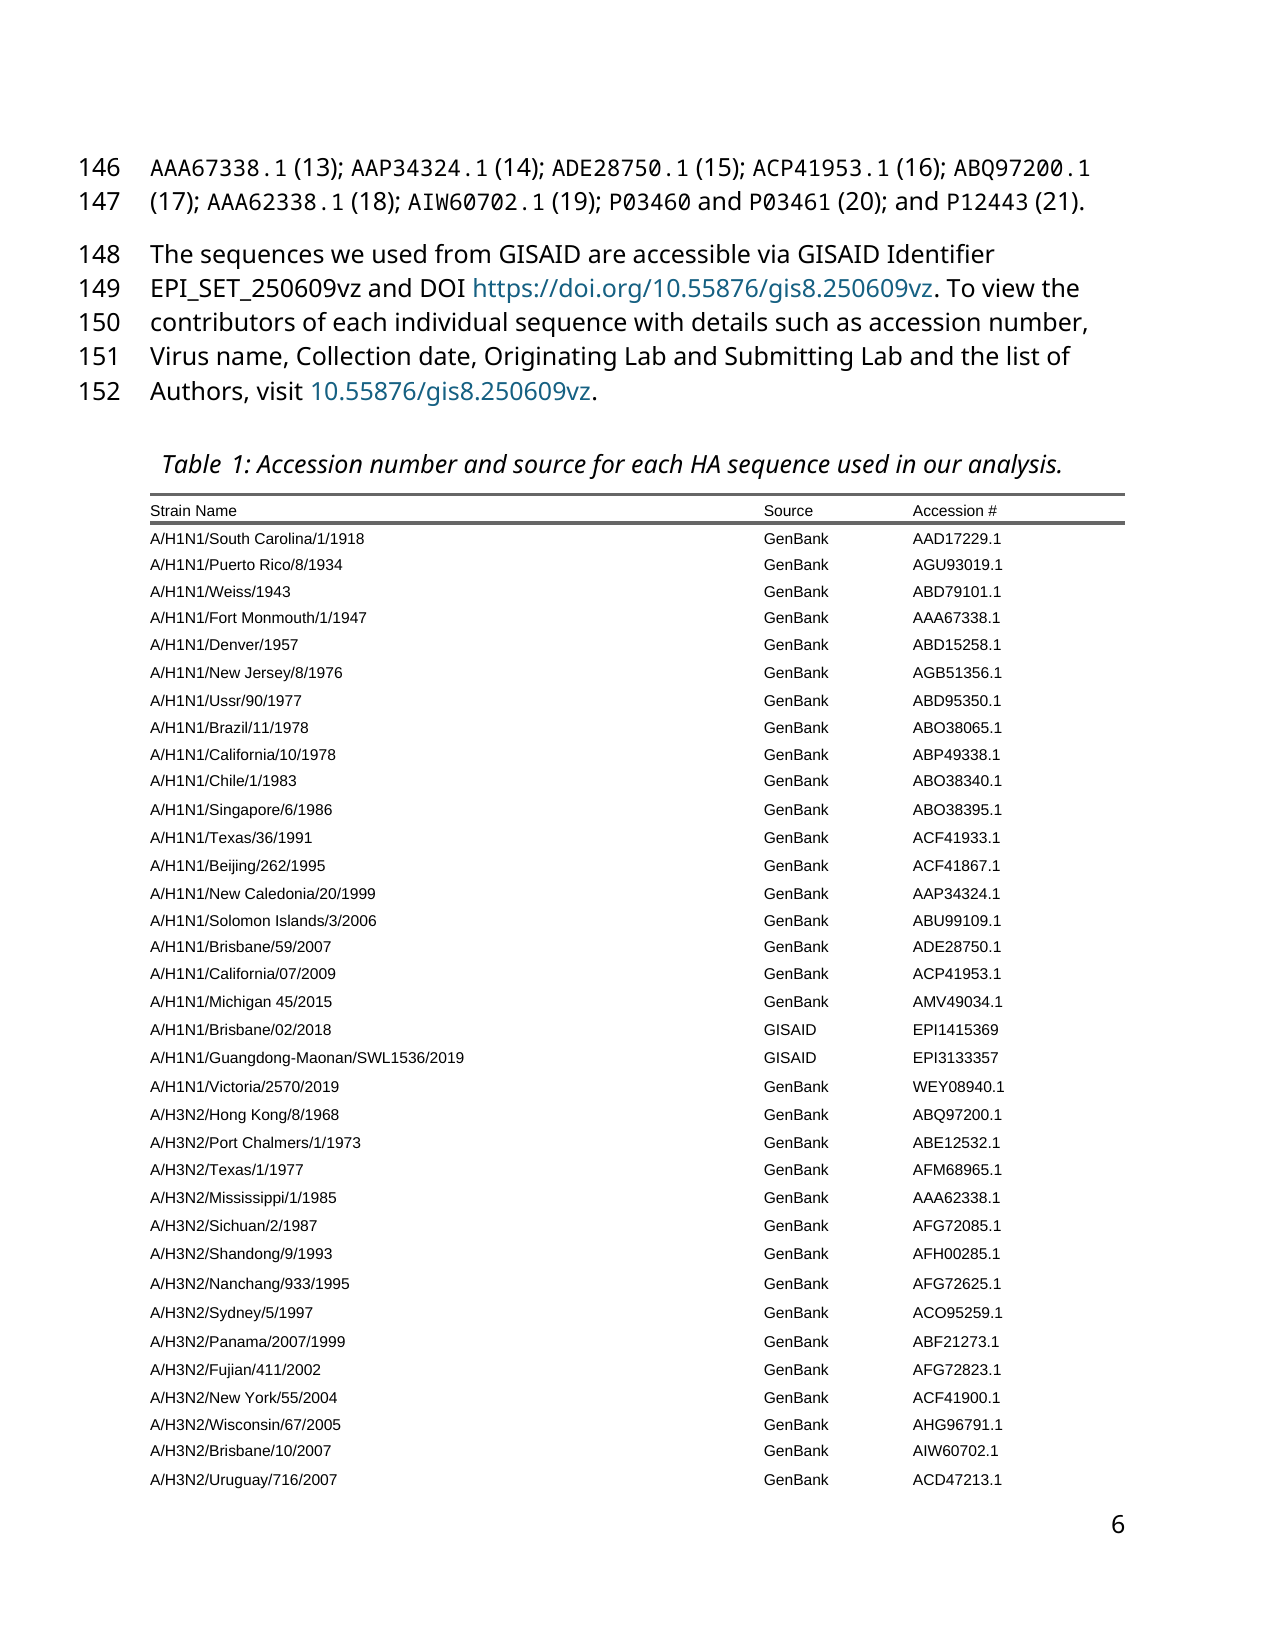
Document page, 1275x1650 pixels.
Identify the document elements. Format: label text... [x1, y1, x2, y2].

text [150, 150, 1125, 218]
text The sequences we used from GISAID are accessible via GISAID Identifier EPI_SET_250609vz and DOI https://doi.org/10.55876/gis8.250609vz. To view the contributors of each individual sequence with details such as accession number, Virus name, Collection date, Originating Lab and Submitting Lab and the list of Authors, visit 10.55876/gis8.250609vz. [150, 237, 1125, 407]
